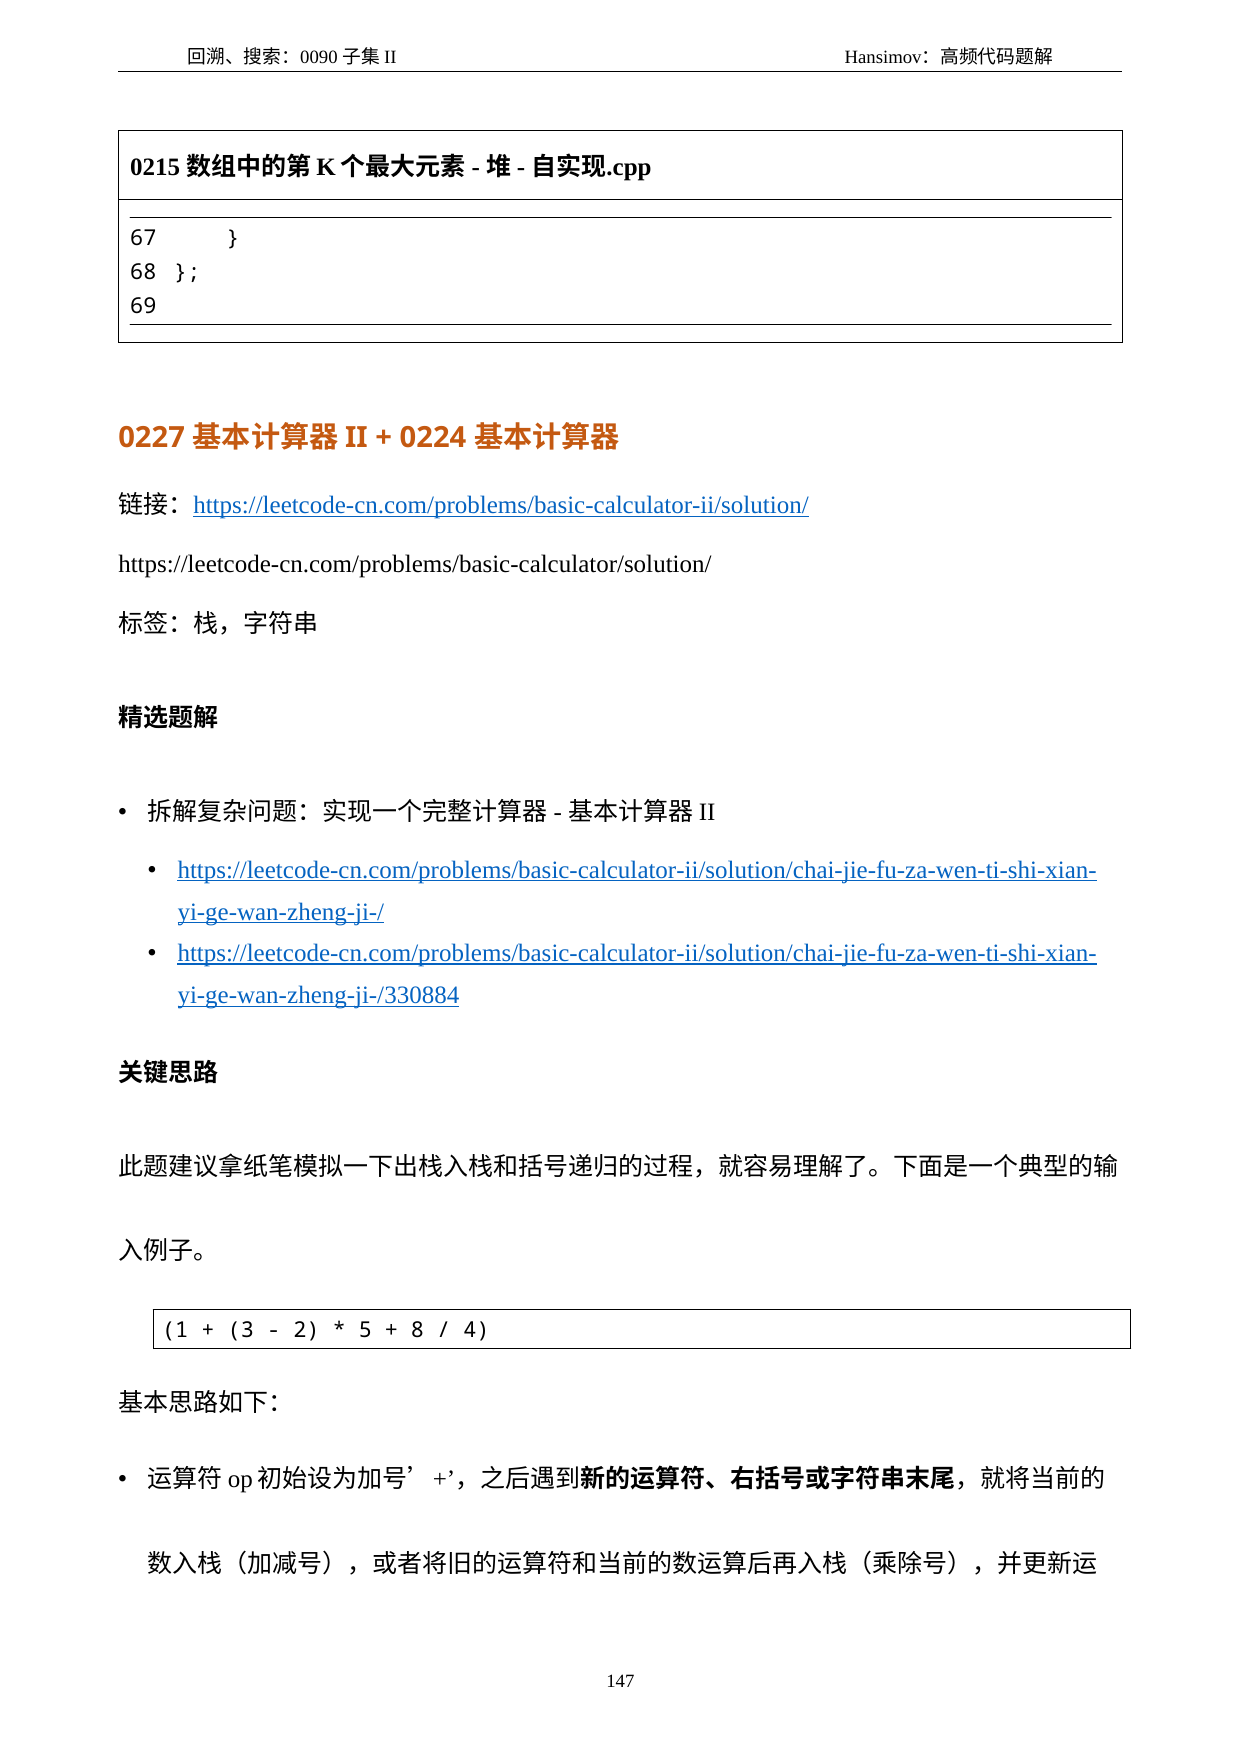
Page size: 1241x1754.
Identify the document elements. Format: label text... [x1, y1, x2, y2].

subtitle 0227 基本计算器 II + 0224 基本计算器 [118, 401, 1097, 469]
table_header 0215 数组中的第K个最大元素 - 堆 - 自实现.cpp [119, 131, 1122, 199]
text https://leetcode-cn.com/problems/basic-calculator/solution/ [118, 546, 1122, 580]
text https://leetcode-cn.com/problems/basic-calculator-ii/solution/chai-jie-fu-za-wen-ti-shi-xian-yi-ge-wan-zheng-ji-/ [148, 852, 1122, 928]
text 拆解复杂问题：实现一个完整计算器 - 基本计算器 II [118, 775, 1122, 843]
subtitle 关键思路 [118, 1036, 1097, 1104]
list (1 + (3 - 2) * 5 + 8 / 4) [154, 1310, 1130, 1348]
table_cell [119, 200, 1122, 342]
text https://leetcode-cn.com/problems/basic-calculator-ii/solution/chai-jie-fu-za-wen-ti-shi-xian-yi-ge-wan-zheng-ji-/330884 [148, 936, 1122, 1012]
text 此题建议拿纸笔模拟一下出栈入栈和括号递归的过程，就容易理解了。下面是一个典型的输入例子。 [118, 1130, 1122, 1283]
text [118, 1443, 1122, 1596]
text 标签：栈，字符串 [118, 587, 1122, 655]
text 基本思路如下： [118, 1366, 1122, 1434]
subtitle 精选题解 [118, 681, 1097, 749]
text 链接：https://leetcode-cn.com/problems/basic-calculator-ii/solution/ [118, 469, 1122, 537]
